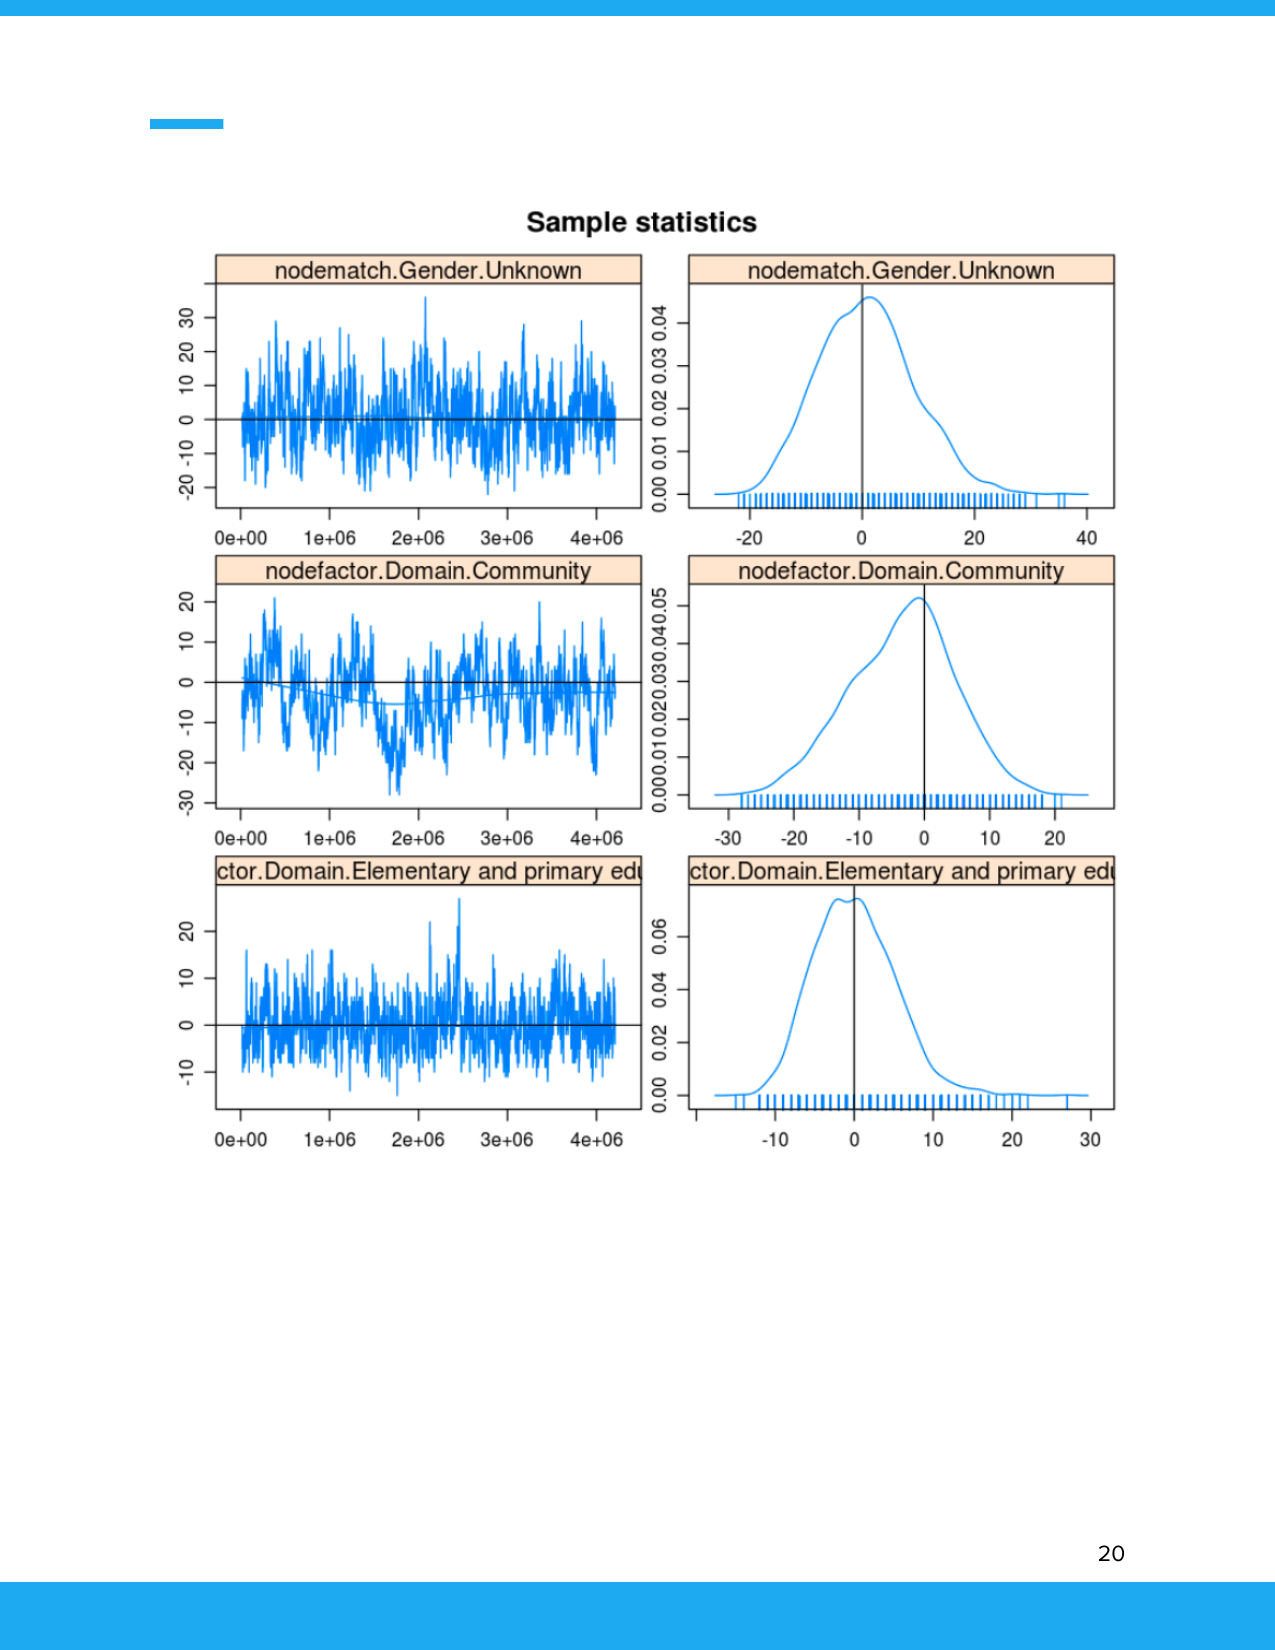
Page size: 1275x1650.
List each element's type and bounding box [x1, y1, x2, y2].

picture [150, 119, 224, 129]
picture [150, 206, 1125, 1171]
picture [0, 1582, 1275, 1650]
picture [0, 0, 1275, 16]
